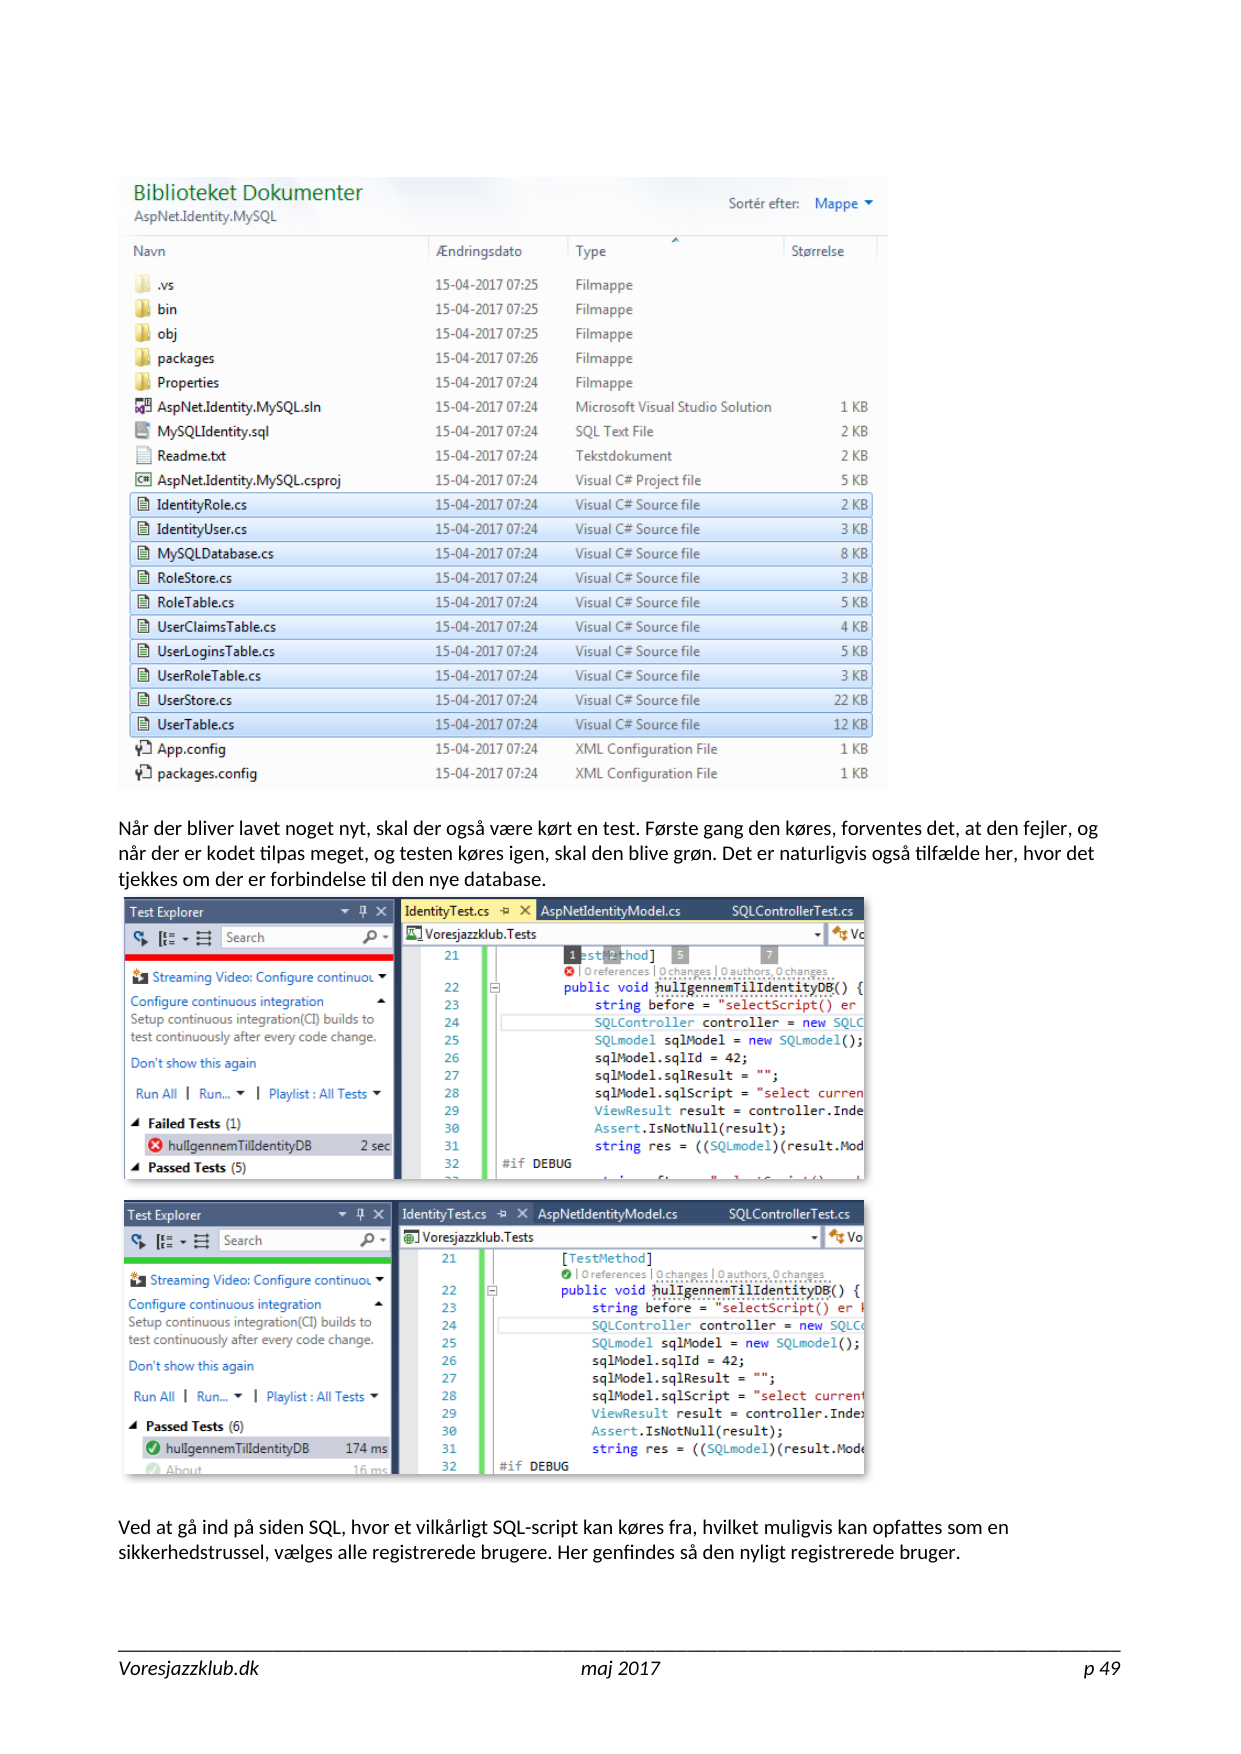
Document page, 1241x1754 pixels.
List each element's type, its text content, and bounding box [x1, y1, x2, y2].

picture [124, 1200, 864, 1474]
picture [124, 897, 864, 1179]
text Ved at gå ind på siden SQL, hvor et vilkårligt SQL-script kan køres fra, hvilket muligvis kan opfattes som en sikkerhedstrussel, vælges alle registrerede brugere. Her genfindes så den nyligt registrerede bruger. [118, 1514, 1122, 1565]
picture [118, 177, 888, 790]
text Når der bliver lavet noget nyt, skal der også være kørt en test. Første gang den køres, forventes det, at den fejler, og når der er kodet tilpas meget, og testen køres igen, skal den blive grøn. Det er naturligvis også tilfælde her, hvor det tjekkes om der er forbindelse til den nye database. [118, 815, 1122, 891]
